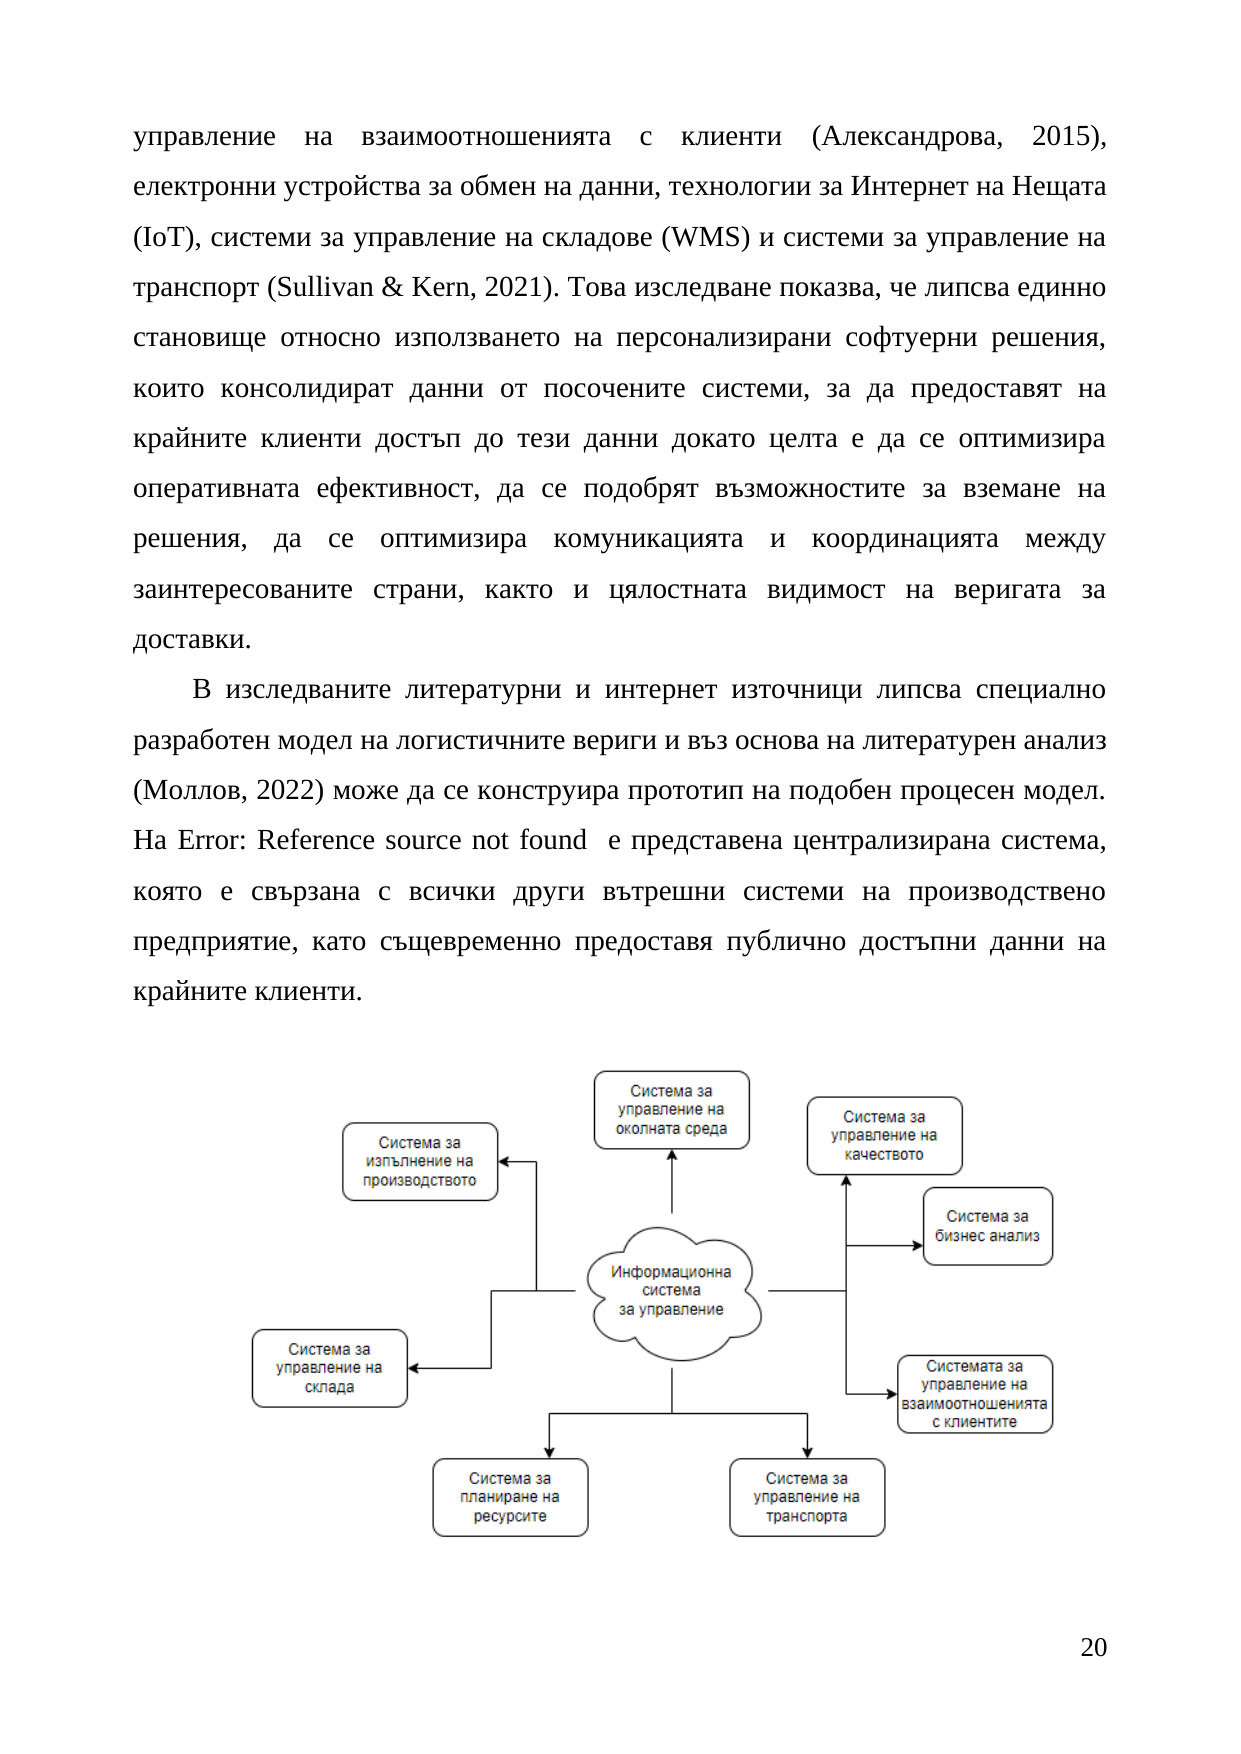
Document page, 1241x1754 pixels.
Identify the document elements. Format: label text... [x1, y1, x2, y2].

picture [221, 1023, 1118, 1590]
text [133, 118, 1107, 655]
text В изследваните литературни и интернет източници липсва специално разработен модел на логистичните вериги и въз основа на литературен анализ може да се конструира прототип на подобен процесен модел. На Фигура 1.2 е представена централизирана система, която е свързана с всички други вътрешни системи на производствено предприятие, като същевременно предоставя публично достъпни данни на крайните клиенти. [133, 672, 1107, 1007]
